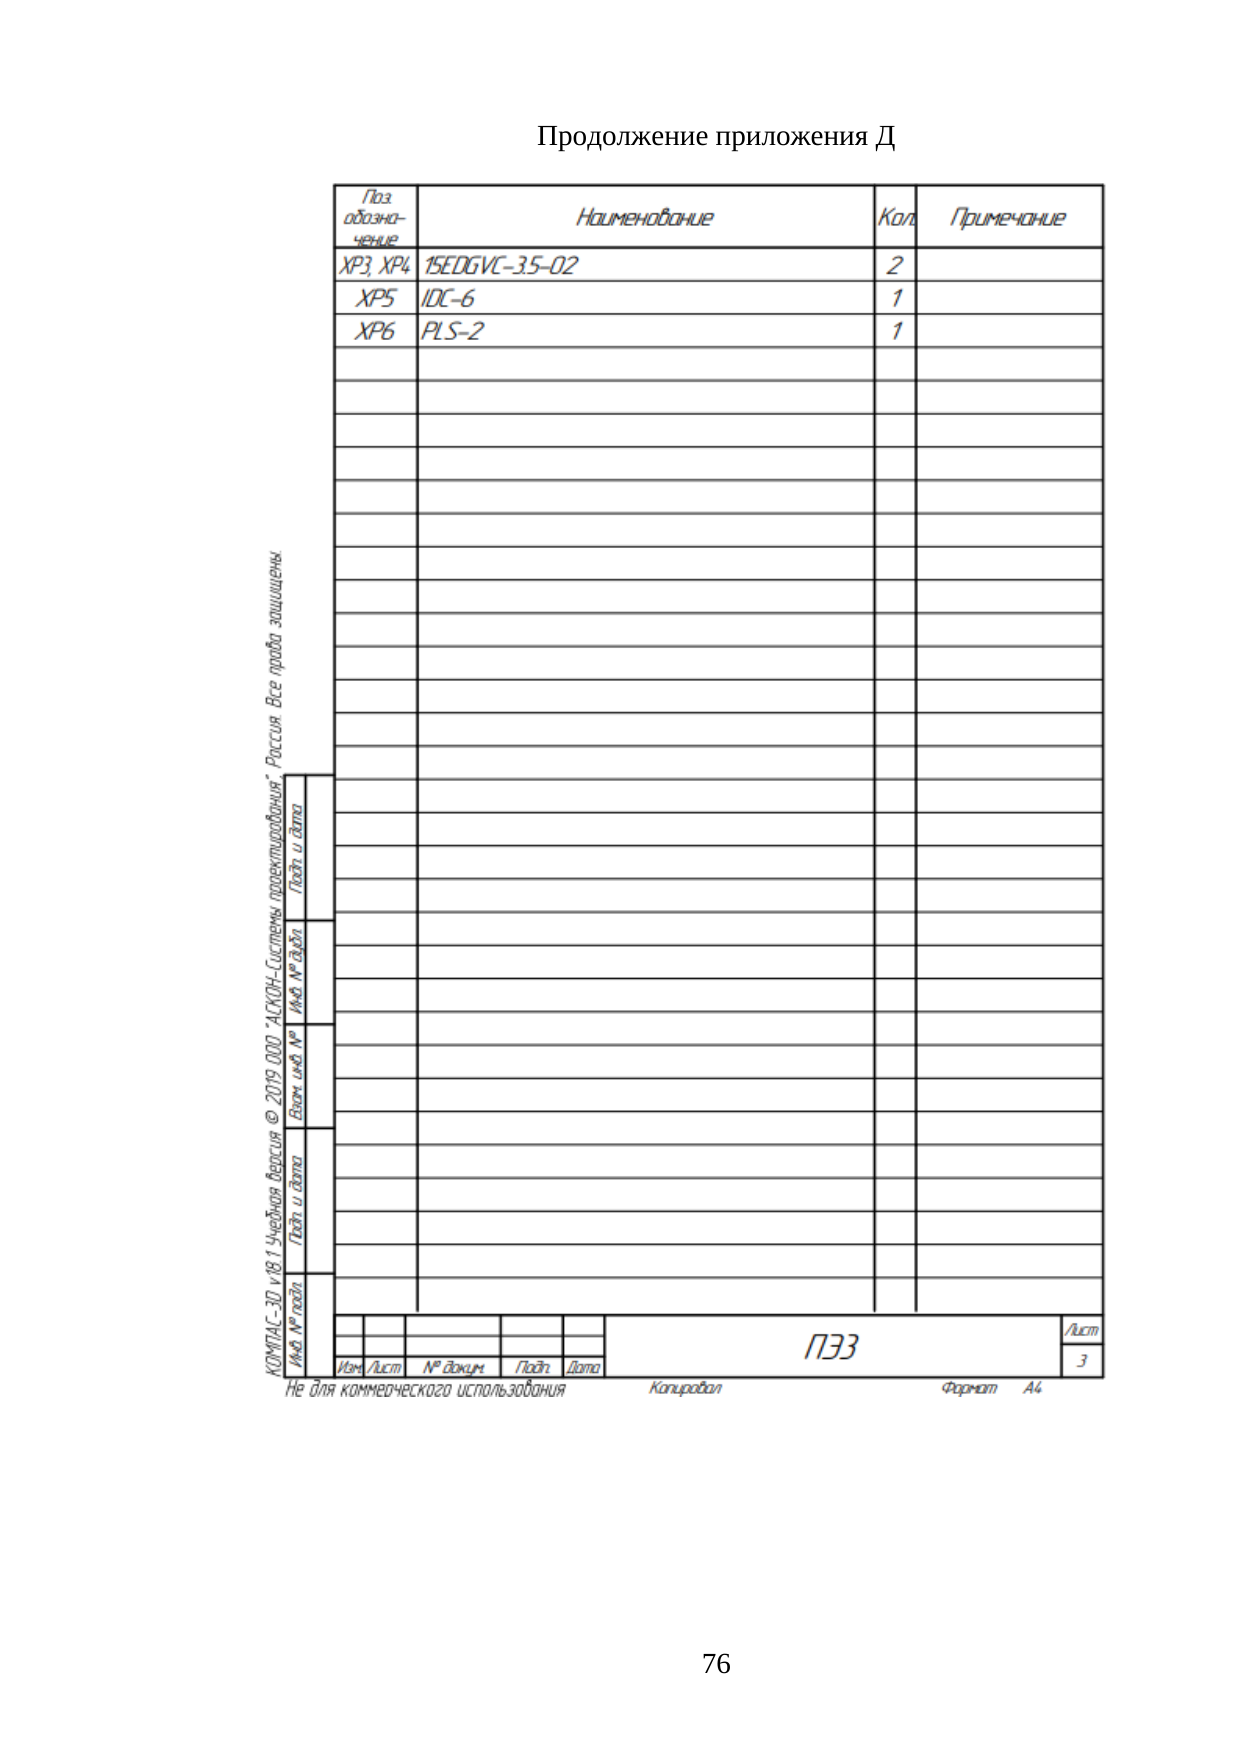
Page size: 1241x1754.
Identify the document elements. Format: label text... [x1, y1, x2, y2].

picture [255, 168, 1118, 1397]
text Продолжение приложения Д [177, 118, 1181, 152]
